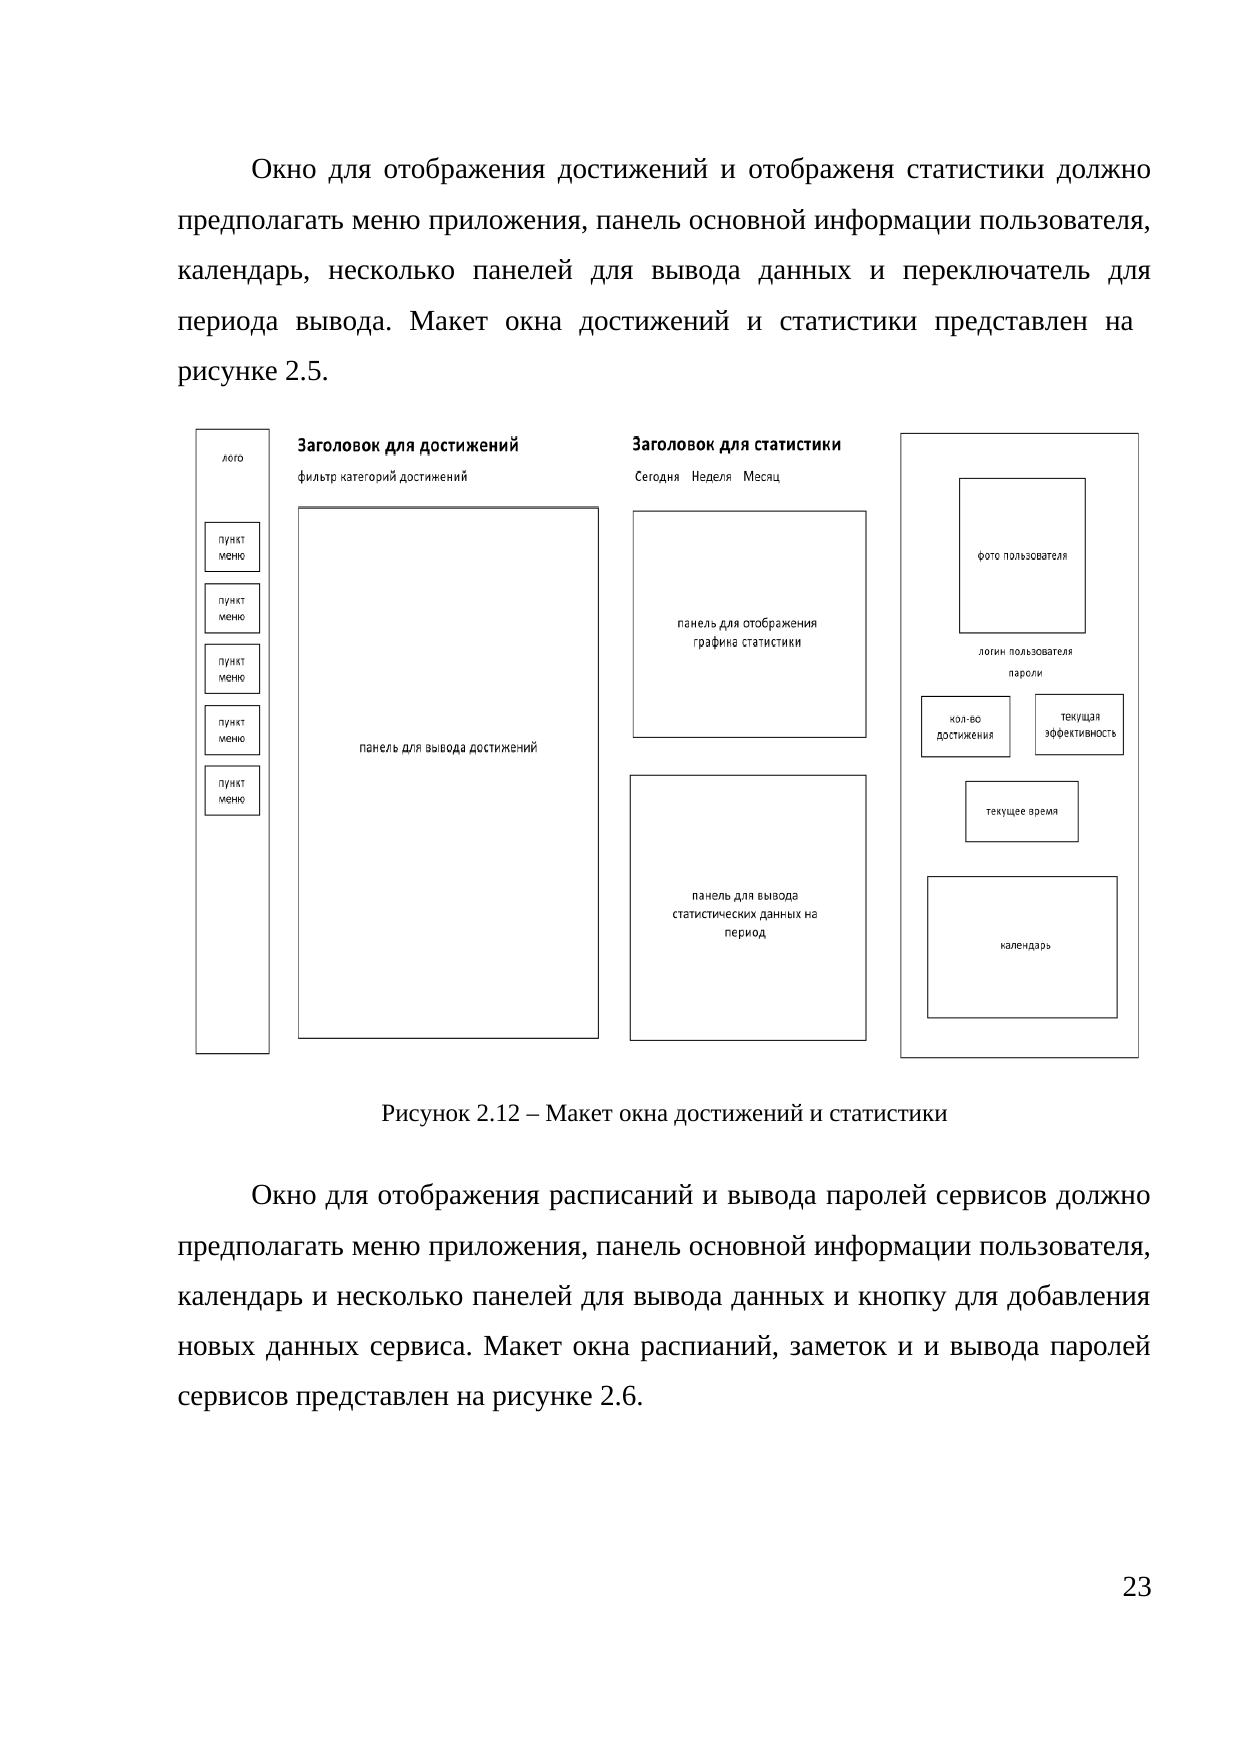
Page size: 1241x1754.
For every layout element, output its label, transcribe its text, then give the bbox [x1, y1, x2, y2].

text Окно для отображения расписаний и вывода паролей сервисов должно предполагать меню приложения, панель основной информации пользователя, календарь и несколько панелей для вывода данных и кнопку для добавления новых данных сервиса. Макет окна распианий, заметок и и вывода паролей сервисов представлен на рисунке 2.6. [177, 1177, 1152, 1412]
picture [177, 403, 1157, 1082]
text Окно для отображения достижений и отображеня статистики должно предполагать меню приложения, панель основной информации пользователя, календарь, несколько панелей для вывода данных и переключатель для периода вывода. Макет окна достижений и статистики представлен на рисунке 2.5. [177, 152, 1152, 386]
